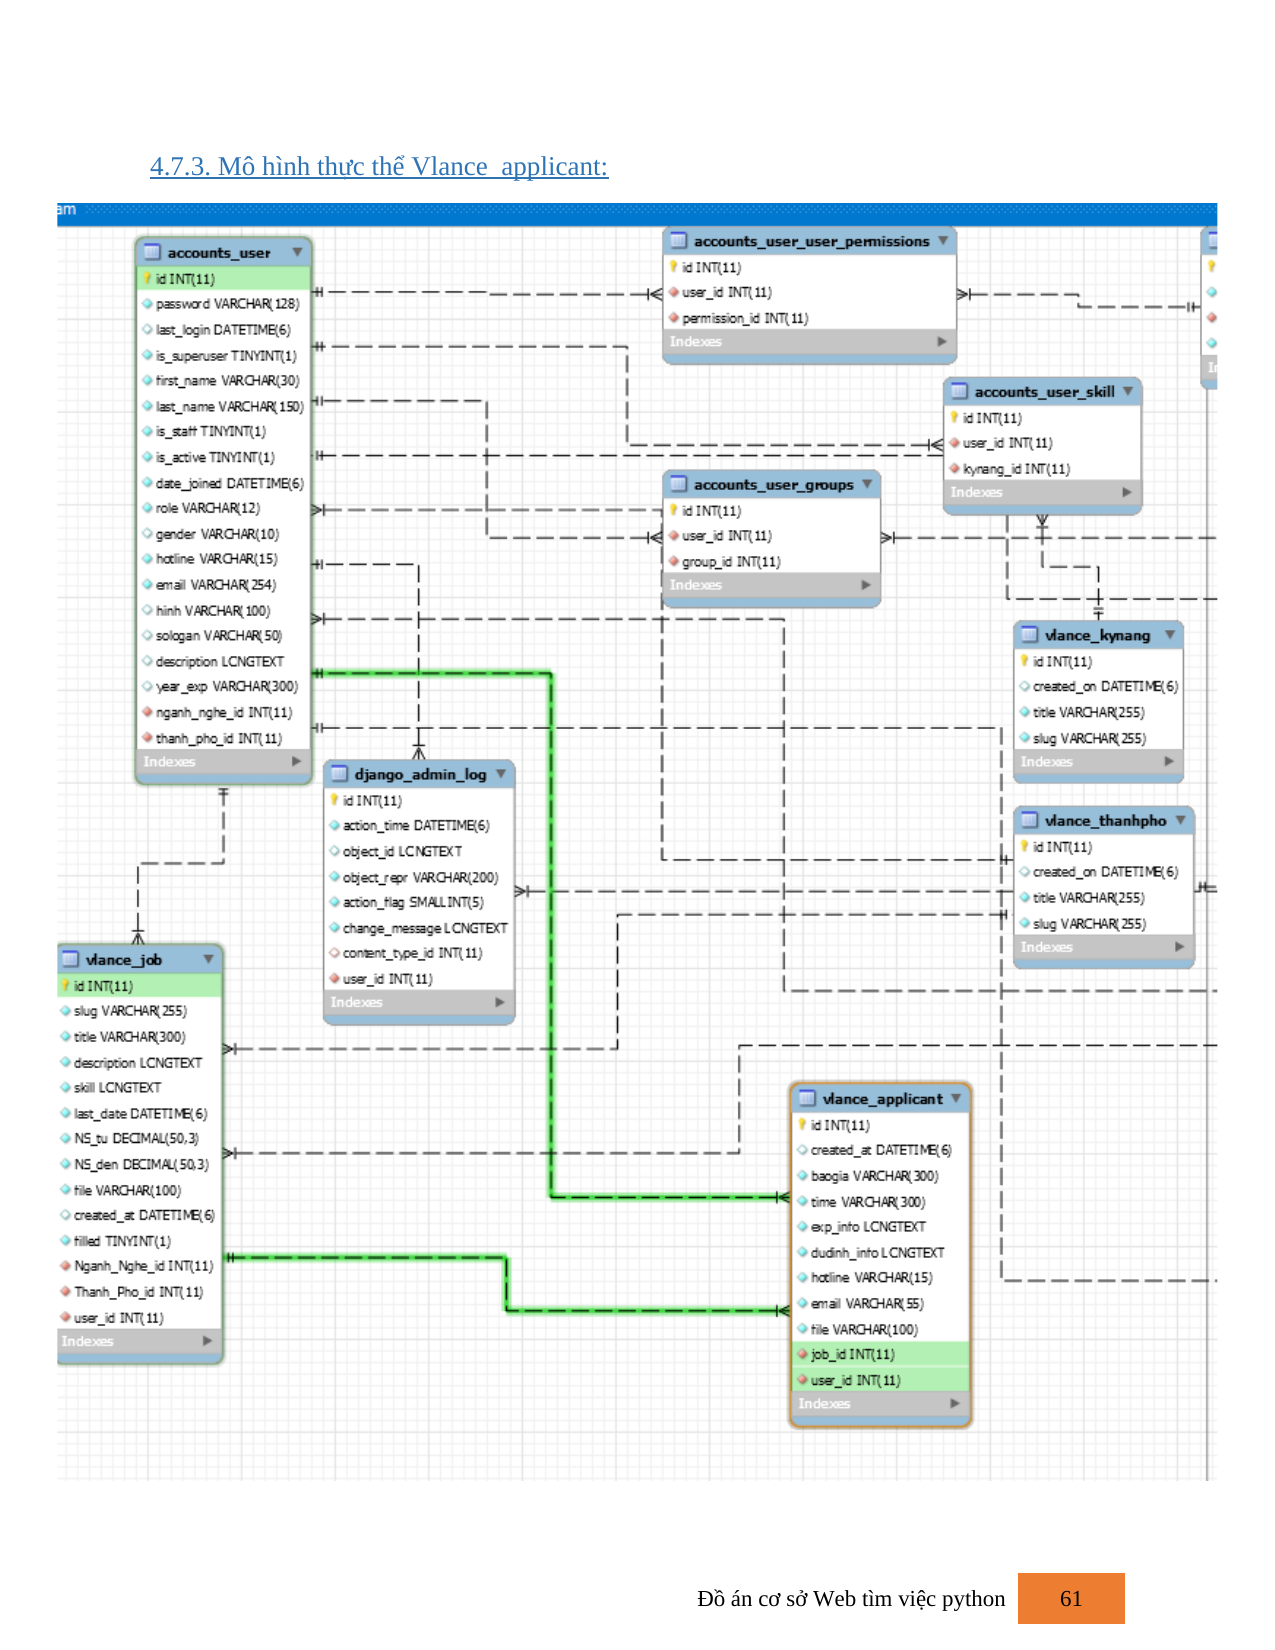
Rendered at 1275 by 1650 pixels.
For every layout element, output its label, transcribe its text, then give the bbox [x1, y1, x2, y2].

picture [57, 203, 1218, 1481]
subtitle 4.7.3. Mô hình thực thể Vlance_applicant: [150, 150, 1125, 181]
